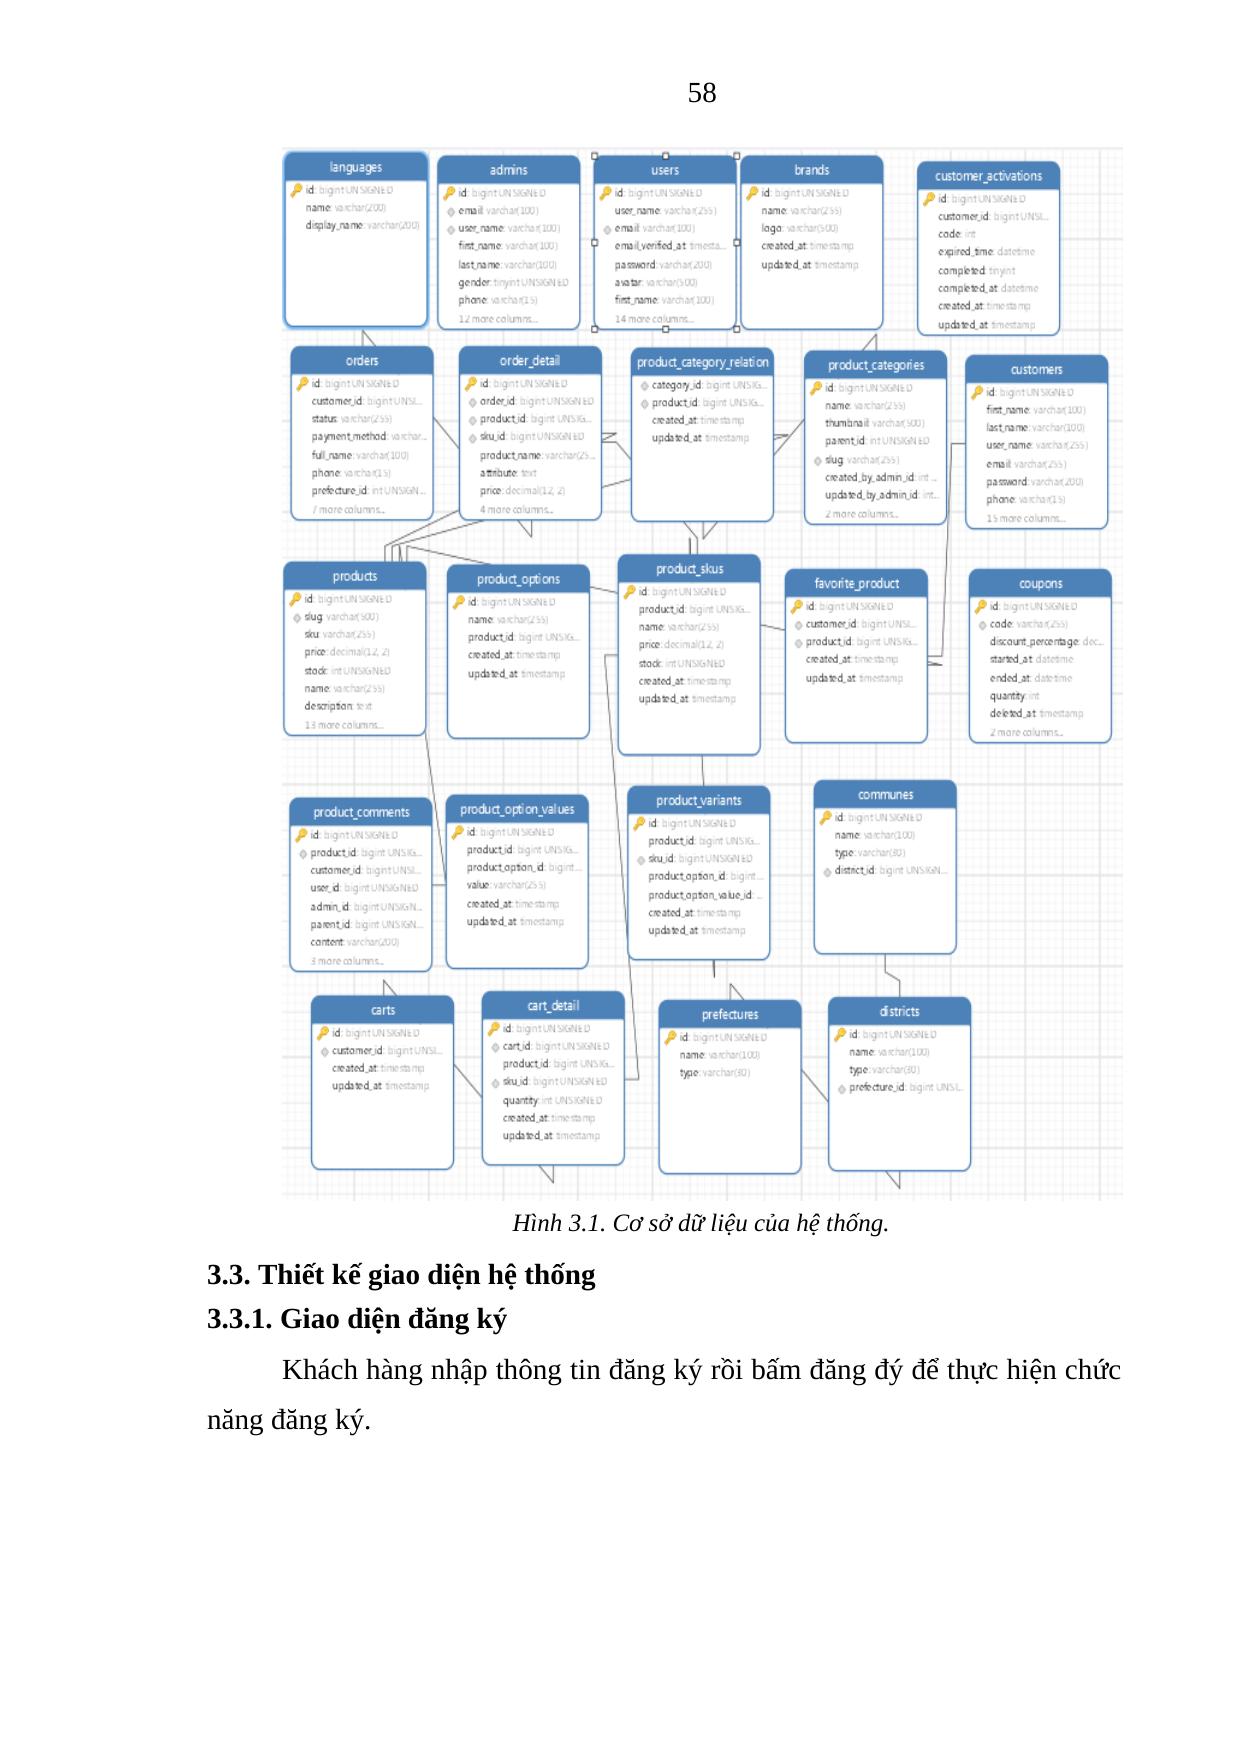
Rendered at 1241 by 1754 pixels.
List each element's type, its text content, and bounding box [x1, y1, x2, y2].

subtitle Thiết kế giao diện hệ thống [207, 1257, 1122, 1291]
text Khách hàng nhập thông tin đăng ký rồi bấm đăng đý để thực hiện chức năng đăng ký. [207, 1352, 1122, 1436]
subtitle Giao diện đăng ký [207, 1302, 1122, 1335]
picture [281, 147, 1123, 1201]
text Hình 3.1. Cơ sở dữ liệu của hệ thống. [207, 1208, 1122, 1236]
